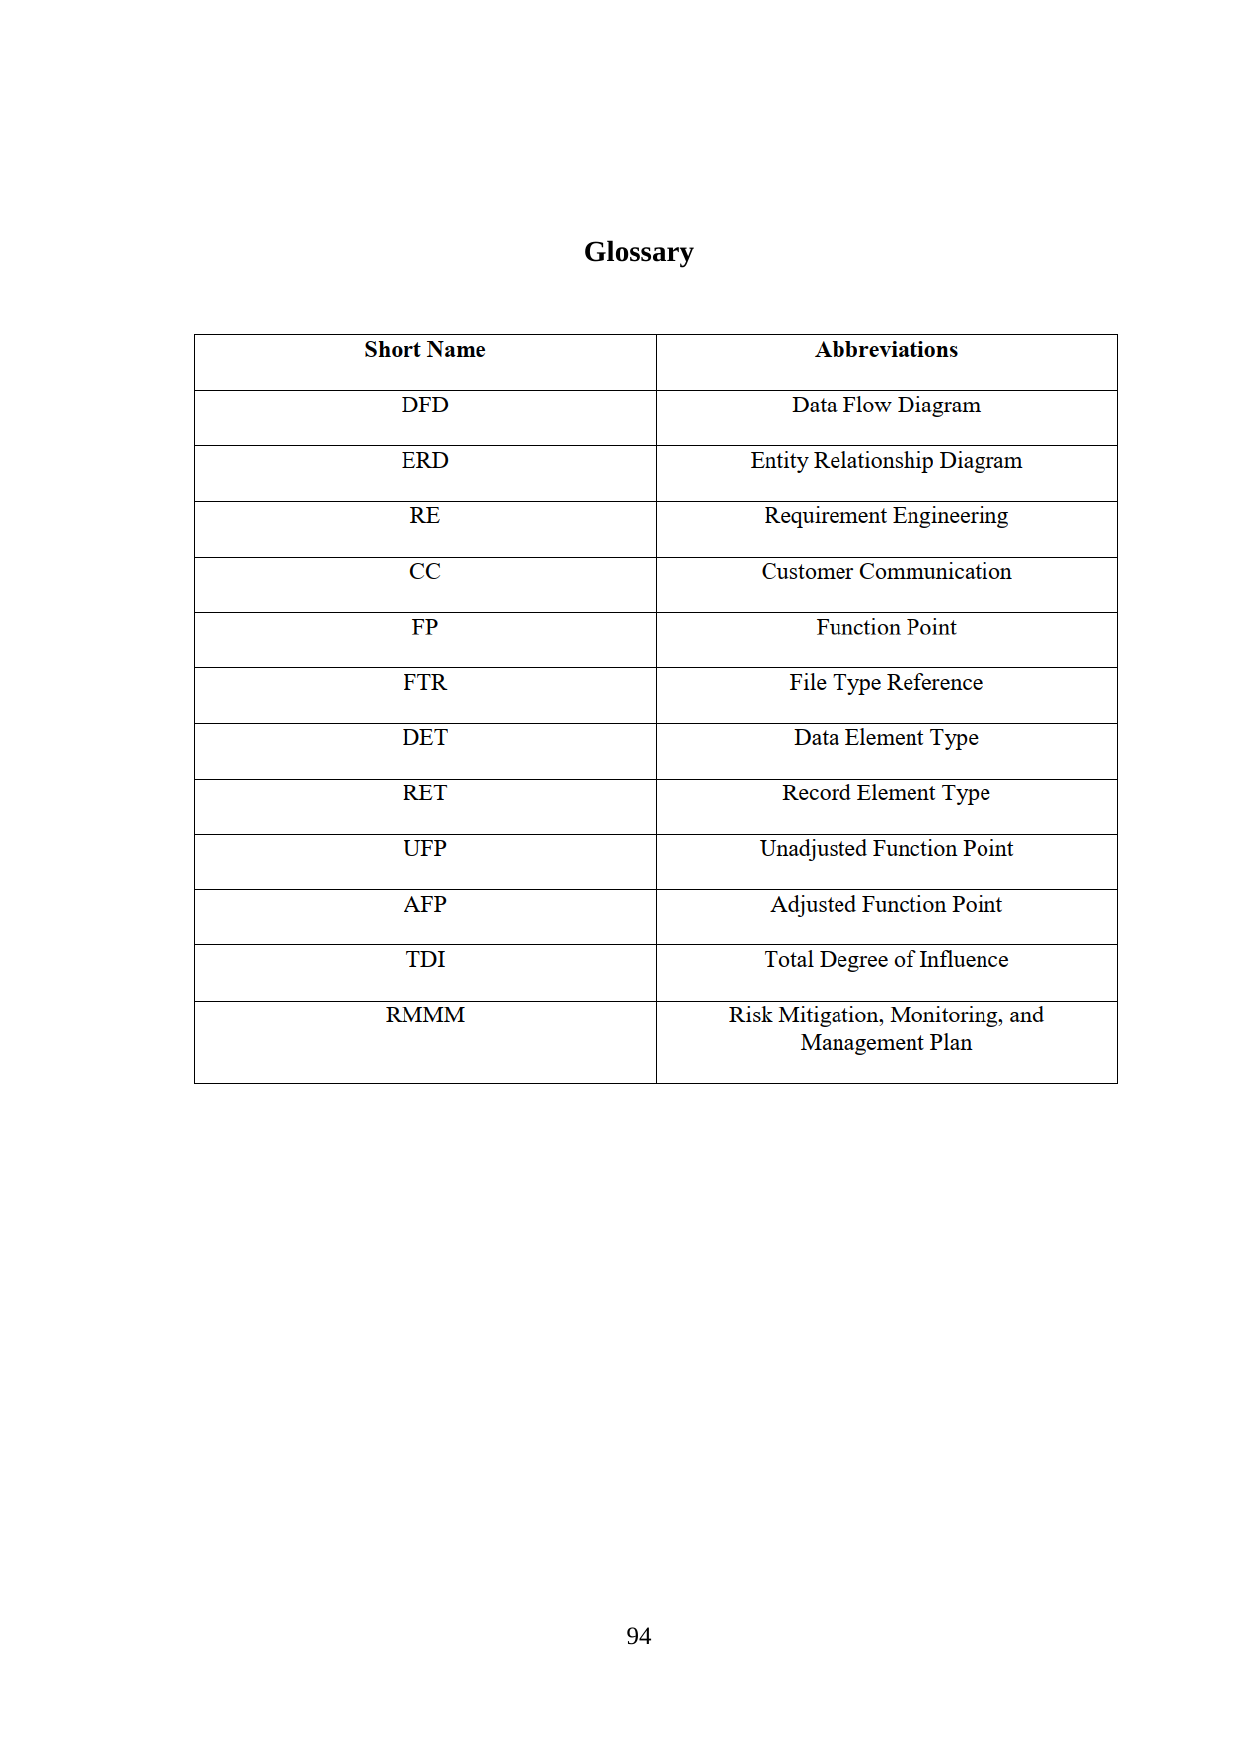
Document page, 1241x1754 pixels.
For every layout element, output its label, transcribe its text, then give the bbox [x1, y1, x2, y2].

subtitle Glossary [187, 234, 1090, 267]
picture [187, 330, 1128, 1091]
